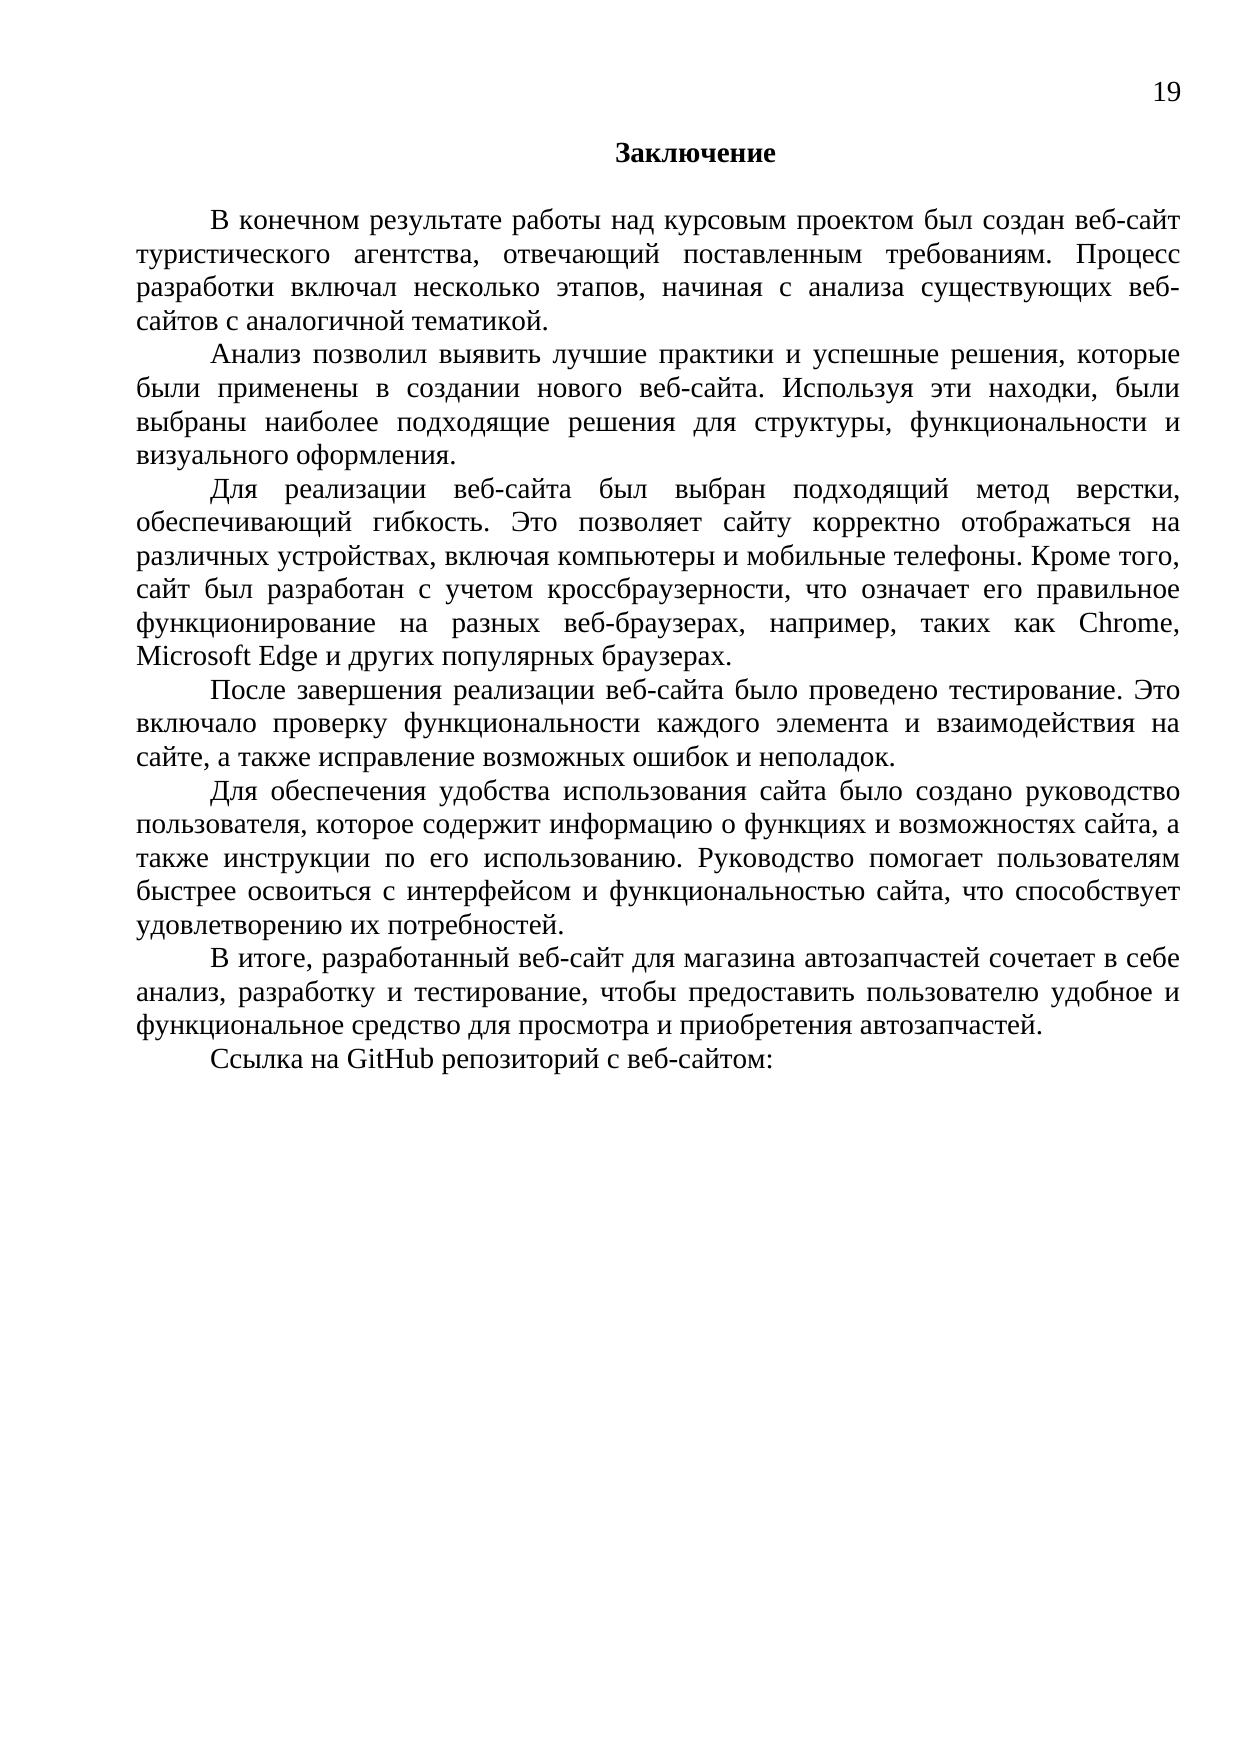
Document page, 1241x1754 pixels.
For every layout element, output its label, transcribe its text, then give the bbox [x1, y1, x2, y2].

text Для обеспечения удобства использования сайта было создано руководство пользователя, которое содержит информацию о функциях и возможностях сайта, а также инструкции по его использованию. Руководство помогает пользователям быстрее освоиться с интерфейсом и функциональностью сайта, что способствует удовлетворению их потребностей. [136, 773, 1181, 940]
text В конечном результате работы над курсовым проектом был создан веб-сайт туристического агентства, отвечающий поставленным требованиям. Процесс разработки включал несколько этапов, начиная с анализа существующих веб-сайтов с аналогичной тематикой. [136, 202, 1181, 337]
text В итоге, разработанный веб-сайт для магазина автозапчастей сочетает в себе анализ, разработку и тестирование, чтобы предоставить пользователю удобное и функциональное средство для просмотра и приобретения автозапчастей. [136, 940, 1181, 1041]
text Для реализации веб-сайта был выбран подходящий метод верстки, обеспечивающий гибкость. Это позволяет сайту корректно отображаться на различных устройствах, включая компьютеры и мобильные телефоны. Кроме того, сайт был разработан с учетом кроссбраузерности, что означает его правильное функционирование на разных веб-браузерах, например, таких как Chrome, Microsoft Edge и других популярных браузерах. [136, 471, 1181, 672]
text Заключение [136, 135, 1181, 169]
text Анализ позволил выявить лучшие практики и успешные решения, которые были применены в создании нового веб-сайта. Используя эти находки, были выбраны наиболее подходящие решения для структуры, функциональности и визуального оформления. [136, 337, 1181, 471]
text После завершения реализации веб-сайта было проведено тестирование. Это включало проверку функциональности каждого элемента и взаимодействия на сайте, а также исправление возможных ошибок и неполадок. [136, 672, 1181, 773]
text Ссылка на GitHub репозиторий с веб-сайтом: [136, 1041, 1181, 1074]
